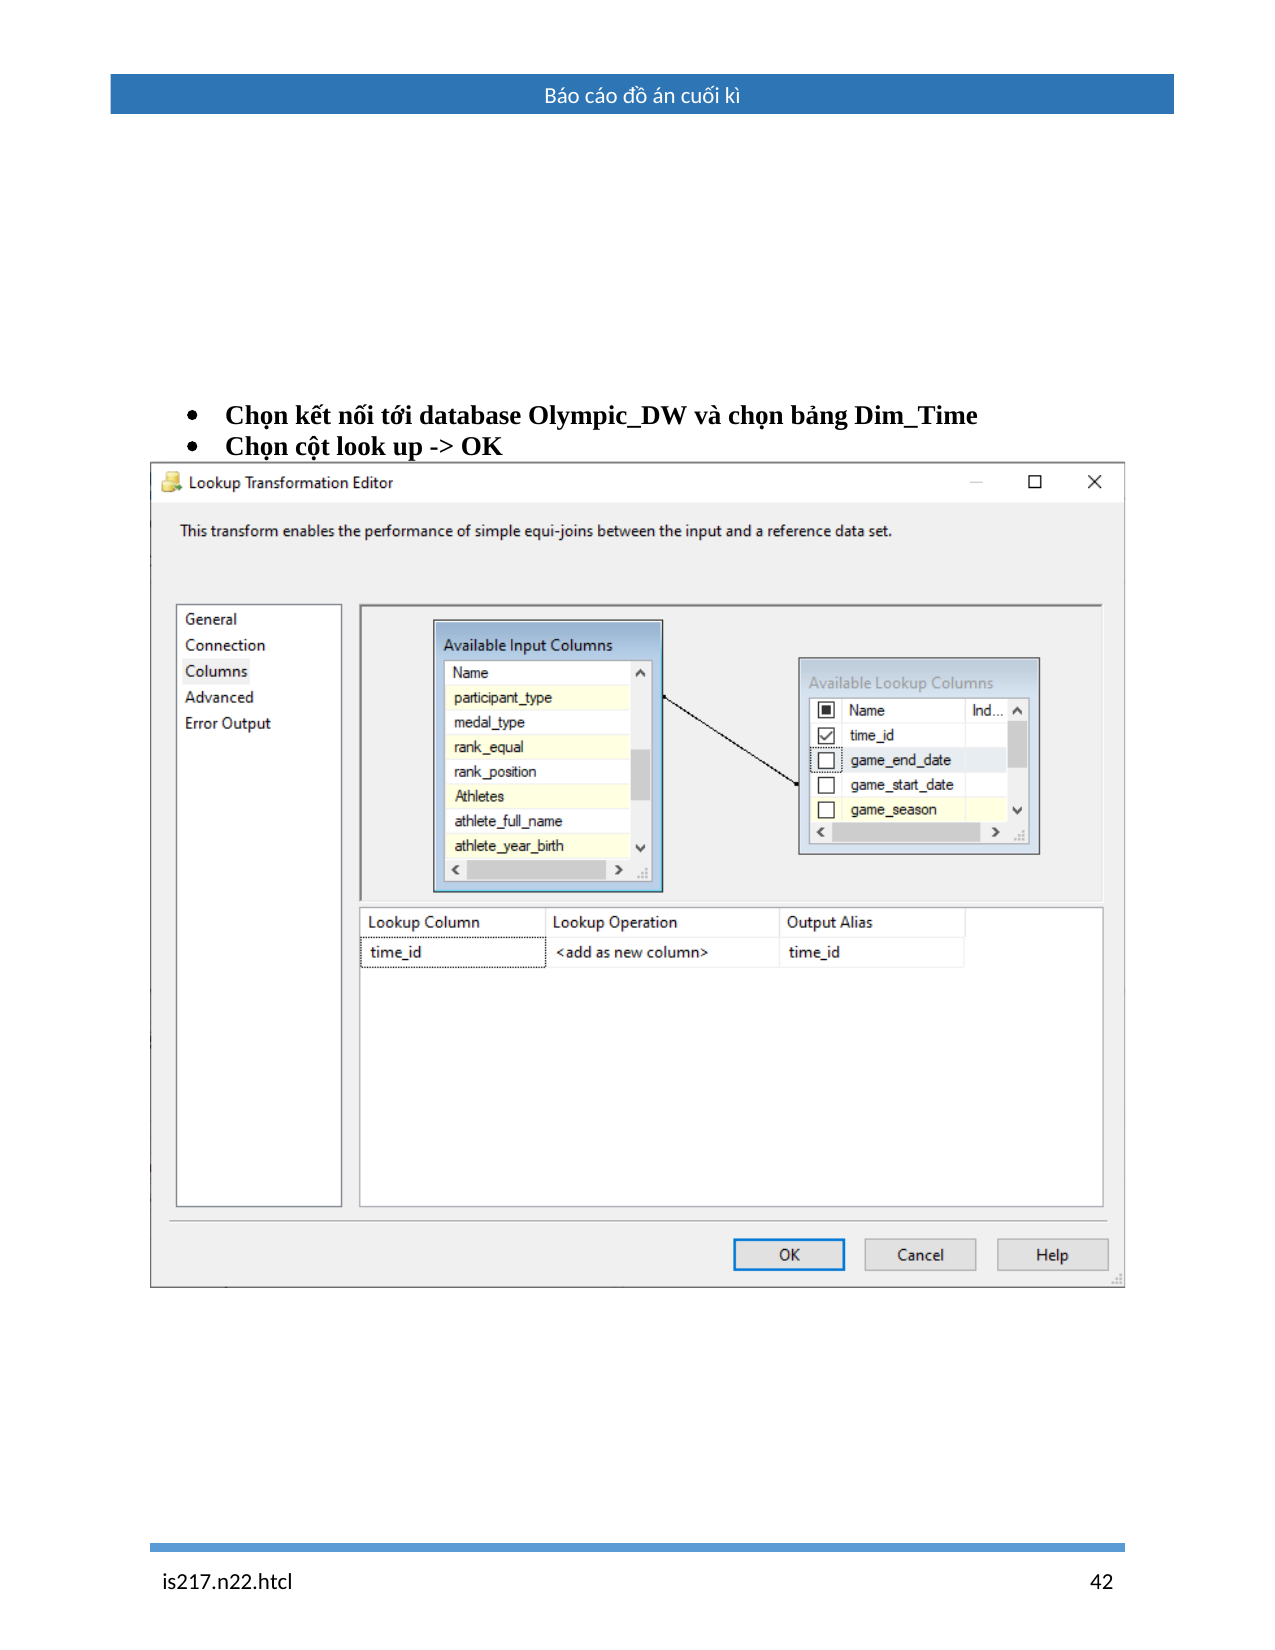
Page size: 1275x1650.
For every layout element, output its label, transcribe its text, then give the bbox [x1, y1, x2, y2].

list Chọn kết nối tới database Olympic_DW và chọn bảng Dim_Time [187, 399, 1125, 430]
list Chọn cột look up -> OK [187, 430, 1125, 461]
picture [150, 461, 1125, 1288]
